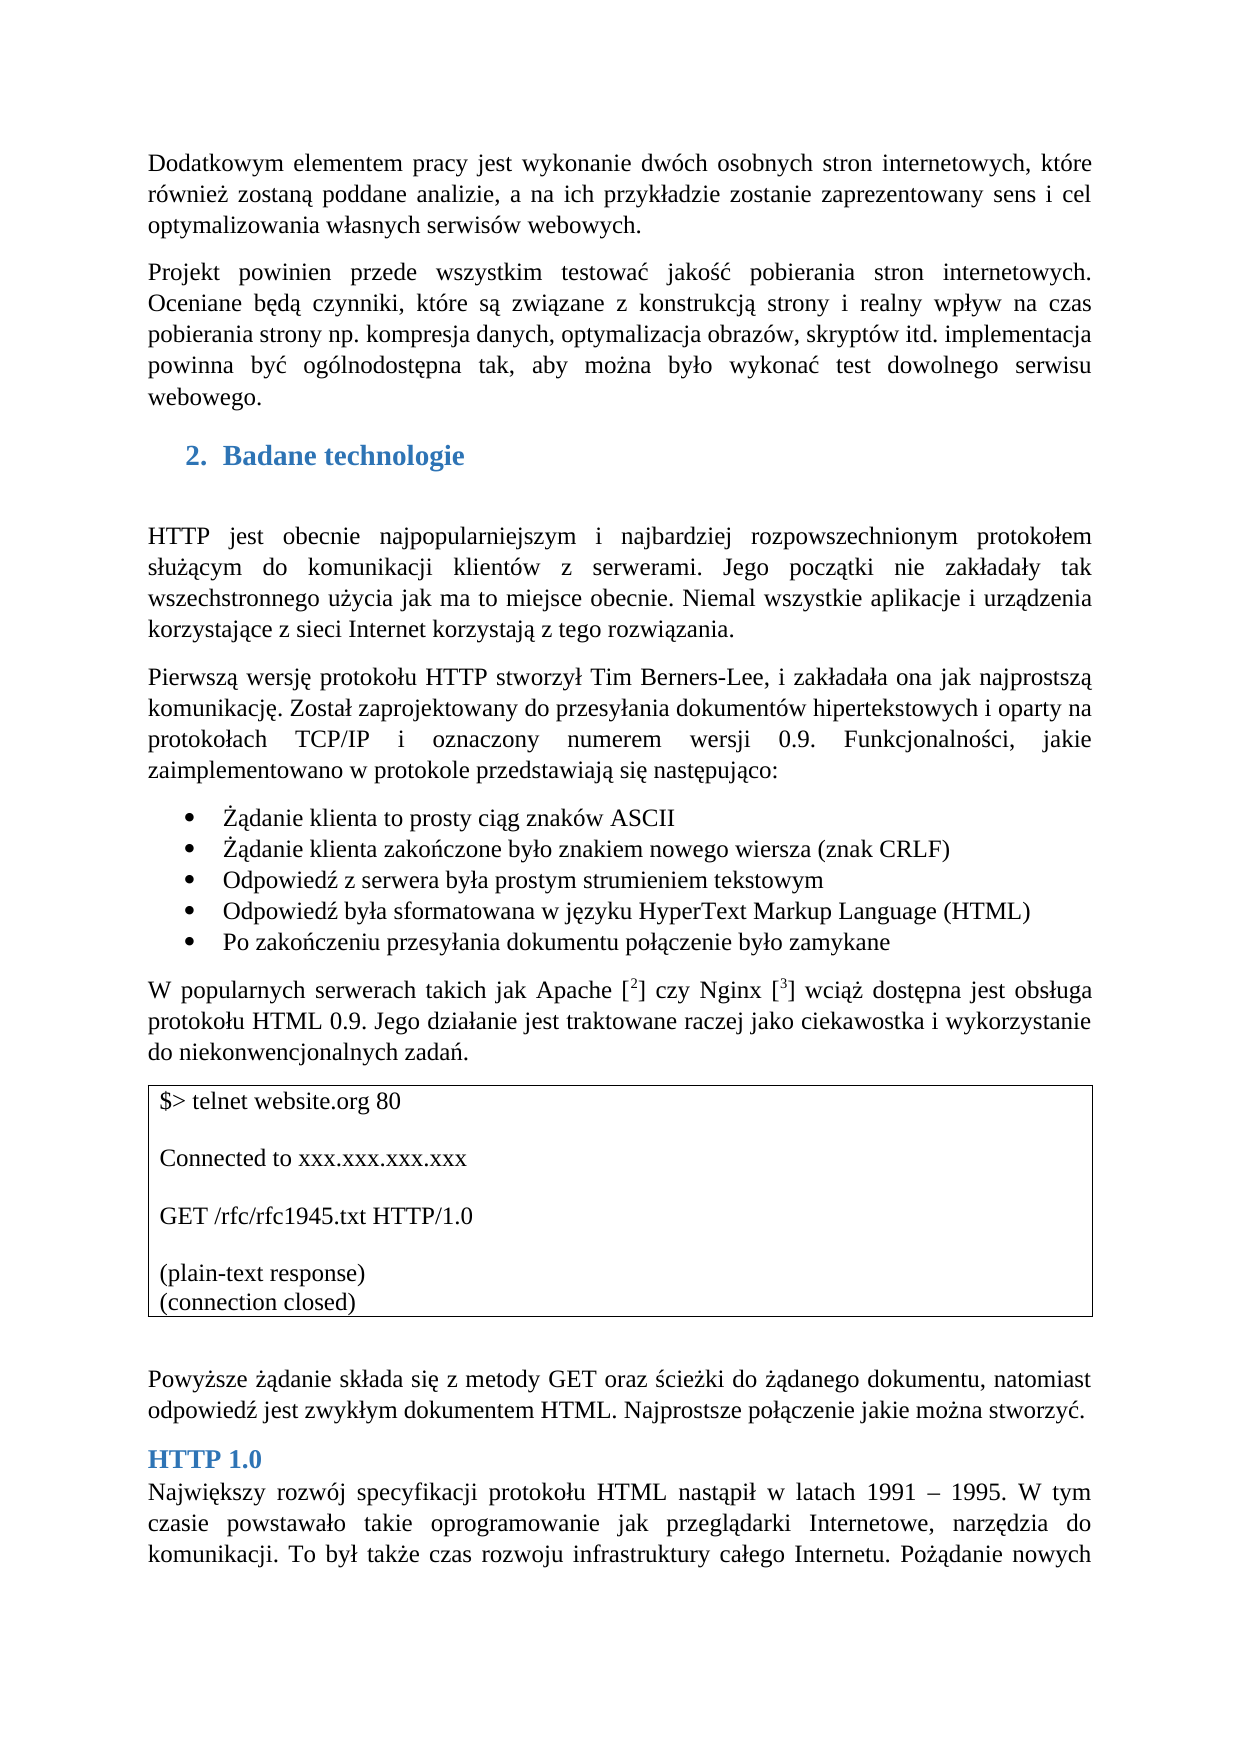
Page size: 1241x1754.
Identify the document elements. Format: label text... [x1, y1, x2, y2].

text Dodatkowym elementem pracy jest wykonanie dwóch osobnych stron internetowych, które również zostaną poddane analizie, a na ich przykładzie zostanie zaprezentowany sens i cel optymalizowania własnych serwisów webowych. [148, 148, 1093, 238]
text HTTP jest obecnie najpopularniejszym i najbardziej rozpowszechnionym protokołem służącym do komunikacji klientów z serwerami. Jego początki nie zakładały tak wszechstronnego użycia jak ma to miejsce obecnie. Niemal wszystkie aplikacje i urządzenia korzystające z sieci Internet korzystają z tego rozwiązania. [148, 521, 1093, 643]
list Odpowiedź była sformatowana w języku HyperText Markup Language (HTML) [185, 896, 1093, 925]
text Pierwszą wersję protokołu HTTP stworzył Tim Berners-Lee, i zakładała ona jak najprostszą komunikację. Został zaprojektowany do przesyłania dokumentów hipertekstowych i oparty na protokołach TCP/IP i oznaczony numerem wersji 0.9. Funkcjonalności, jakie zaimplementowano w protokole przedstawiają się następująco: [148, 662, 1093, 784]
text Projekt powinien przede wszystkim testować jakość pobierania stron internetowych. Oceniane będą czynniki, które są związane z konstrukcją strony i realny wpływ na czas pobierania strony np. kompresja danych, optymalizacja obrazów, skryptów itd. implementacja powinna być ogólnodostępna tak, aby można było wykonać test dowolnego serwisu webowego. [148, 257, 1093, 410]
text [148, 1477, 1093, 1568]
subtitle Badane technologie [185, 438, 1093, 471]
text W popularnych serwerach takich jak Apache [] czy Nginx [] wciąż dostępna jest obsługa protokołu HTML 0.9. Jego działanie jest traktowane raczej jako ciekawostka i wykorzystanie do niekonwencjonalnych zadań. [148, 975, 1093, 1066]
table_header $> telnet website.org 80 Connected to xxx.xxx.xxx.xxx GET /rfc/rfc1945.txt HTTP/1.0 (plain-text response) (connection closed) [149, 1086, 1092, 1316]
subtitle HTTP 1.0 [148, 1443, 1093, 1474]
list Po zakończeniu przesyłania dokumentu połączenie było zamykane [185, 927, 1093, 956]
list Odpowiedź z serwera była prostym strumieniem tekstowym [185, 865, 1093, 894]
text Powyższe żądanie składa się z metody GET oraz ścieżki do żądanego dokumentu, natomiast odpowiedź jest zwykłym dokumentem HTML. Najprostsze połączenie jakie można stworzyć. [148, 1364, 1093, 1424]
list Żądanie klienta zakończone było znakiem nowego wiersza (znak CRLF) [185, 834, 1093, 863]
list Żądanie klienta to prosty ciąg znaków ASCII [185, 803, 1093, 832]
